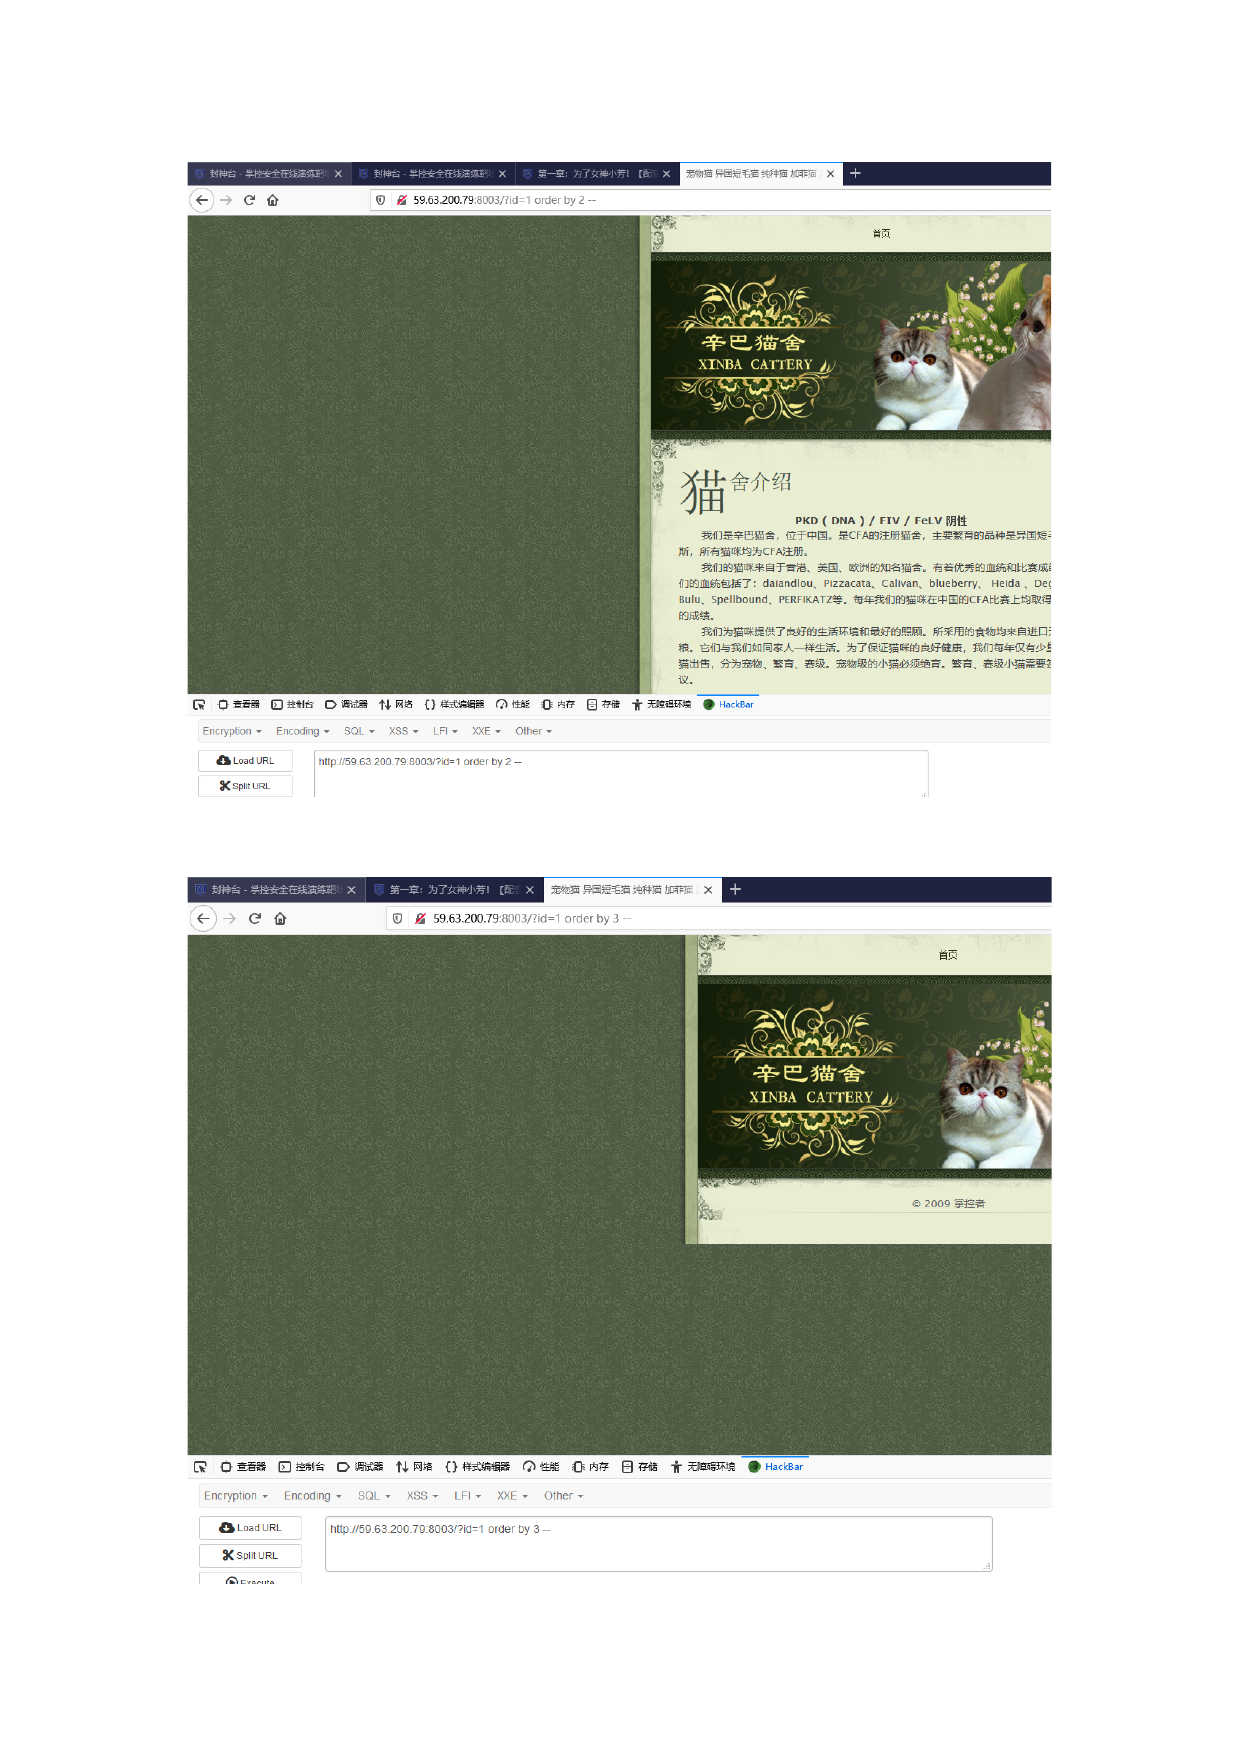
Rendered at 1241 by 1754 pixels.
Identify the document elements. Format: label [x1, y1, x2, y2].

picture [187, 162, 1052, 797]
picture [187, 877, 1052, 1584]
